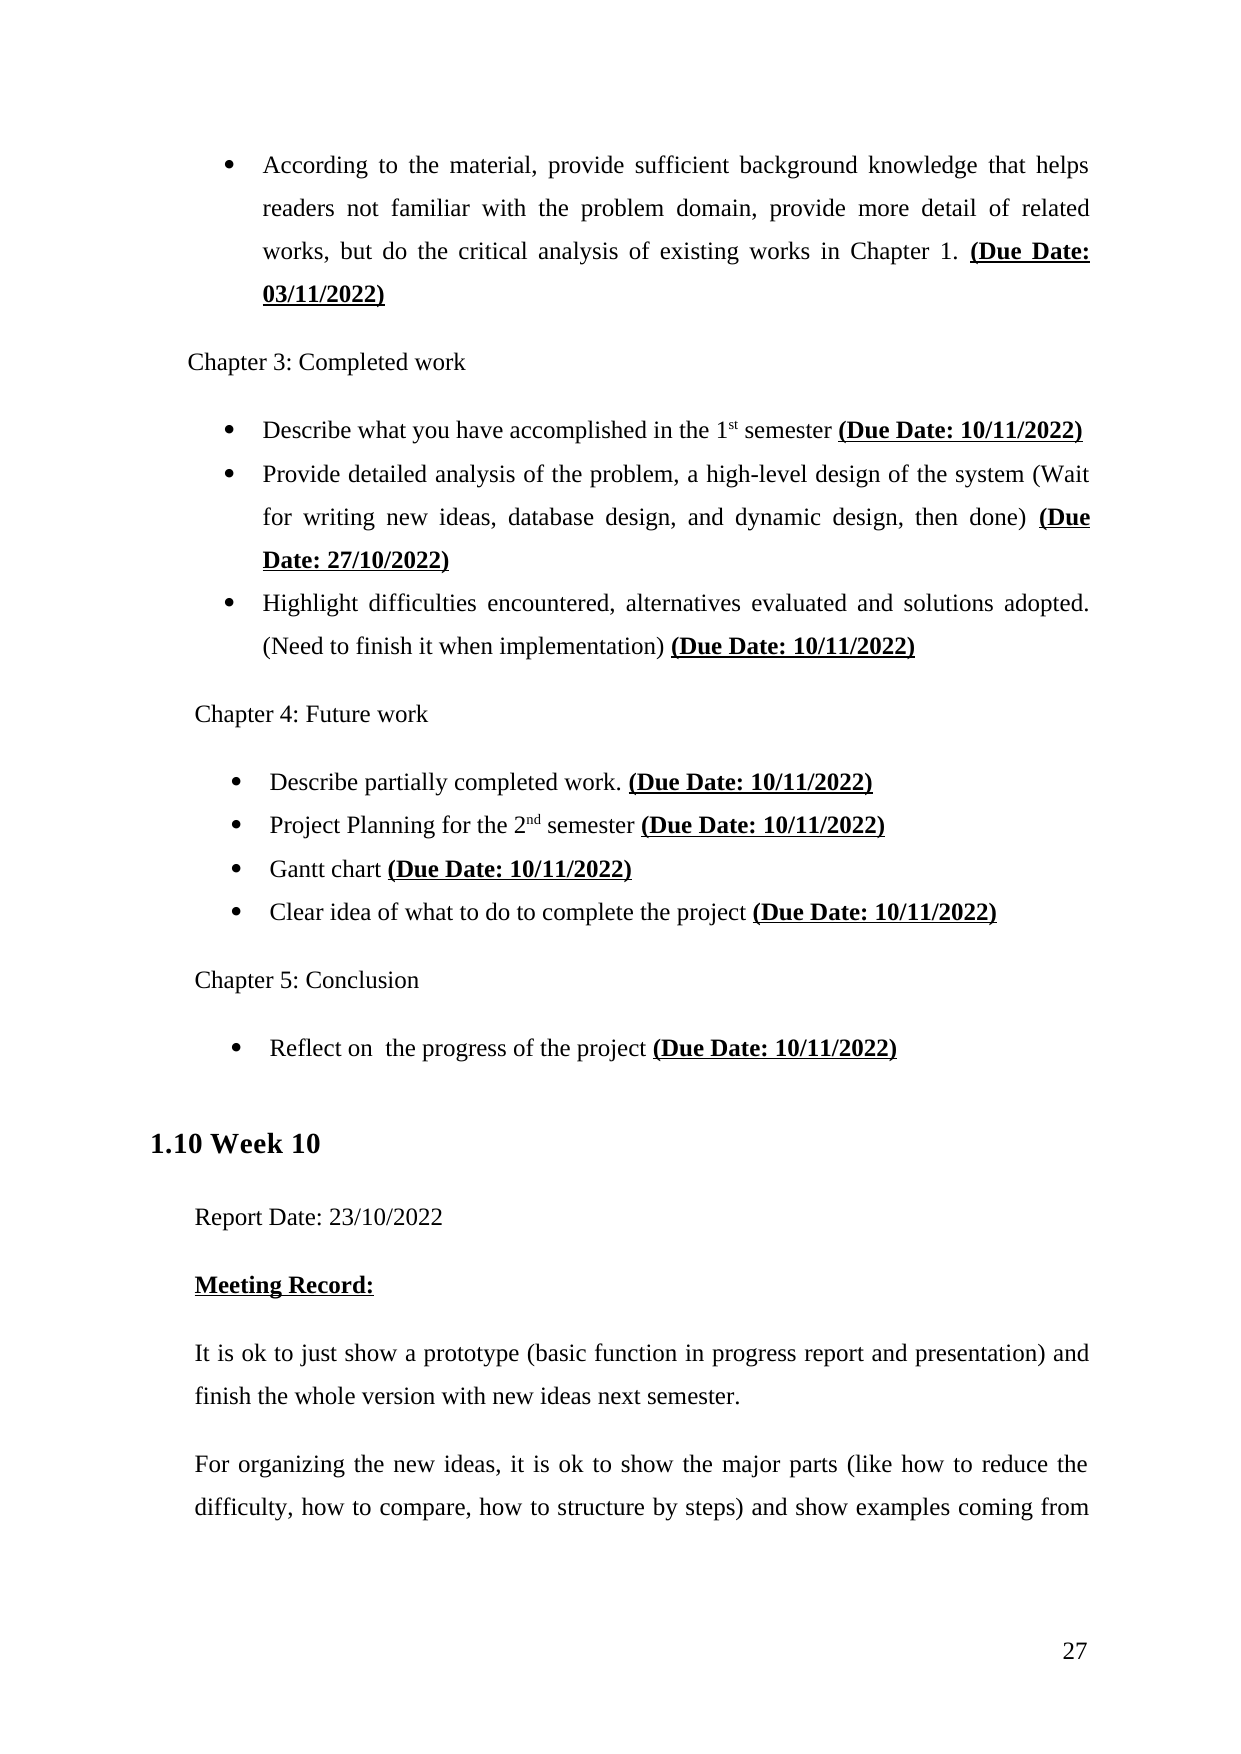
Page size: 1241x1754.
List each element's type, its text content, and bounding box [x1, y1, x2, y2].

list Highlight difficulties encountered, alternatives evaluated and solutions adopted. (Need to finish it when implementation) (Due Date: 10/11/2022) [225, 588, 1090, 660]
list According to the material, provide sufficient background knowledge that helps readers not familiar with the problem domain, provide more detail of related works, but do the critical analysis of existing works in Chapter 1. (Due Date: 03/11/2022) [225, 150, 1090, 308]
text Report Date: 23/10/2022 [150, 1202, 1090, 1230]
text Meeting Record: [150, 1270, 1090, 1298]
list Describe what you have accomplished in the 1st semester (Due Date: 10/11/2022) [225, 416, 1090, 444]
list Reflect on the progress of the project (Due Date: 10/11/2022) [232, 1033, 1090, 1062]
list Project Planning for the 2nd semester (Due Date: 10/11/2022) [232, 811, 1090, 839]
list Gantt chart (Due Date: 10/11/2022) [232, 854, 1090, 882]
text Chapter 4: Future work [150, 699, 1090, 728]
text It is ok to just show a prototype (basic function in progress report and presentation) and finish the whole version with new ideas next semester. [194, 1338, 1090, 1410]
text Chapter 5: Conclusion [150, 965, 1090, 994]
list Provide detailed analysis of the problem, a high-level design of the system (Wait for writing new ideas, database design, and dynamic design, then done) (Due Date: 27/10/2022) [225, 459, 1090, 574]
list Clear idea of what to do to complete the project (Due Date: 10/11/2022) [232, 897, 1090, 926]
text Chapter 3: Completed work [187, 347, 1090, 376]
list Describe partially completed work. (Due Date: 10/11/2022) [232, 767, 1090, 796]
subtitle Week 10 [150, 1126, 1090, 1160]
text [194, 1449, 1090, 1521]
